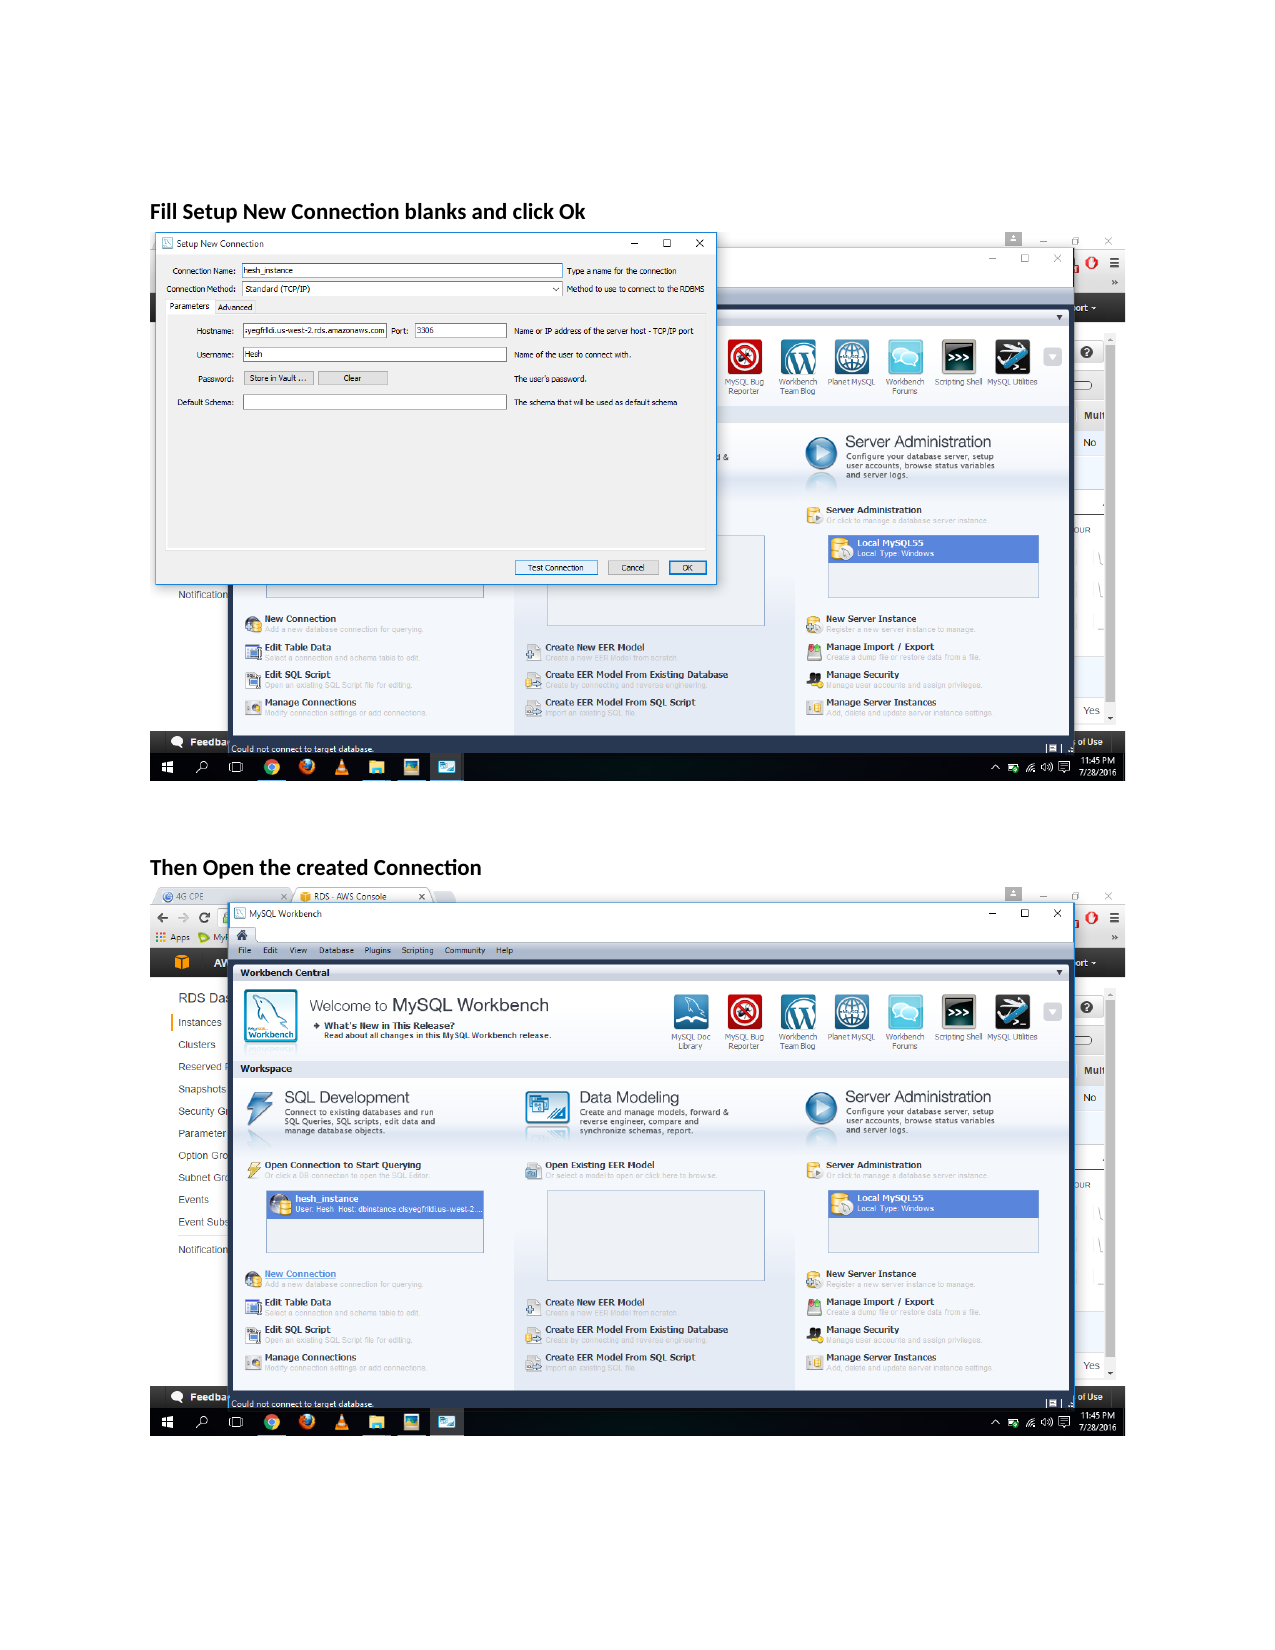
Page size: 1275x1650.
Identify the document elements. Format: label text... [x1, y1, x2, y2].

picture [150, 887, 1125, 1436]
text Fill Setup New Connection blanks and click Ok [150, 197, 1125, 225]
text Then Open the created Connection [150, 853, 1125, 881]
picture [150, 232, 1125, 781]
